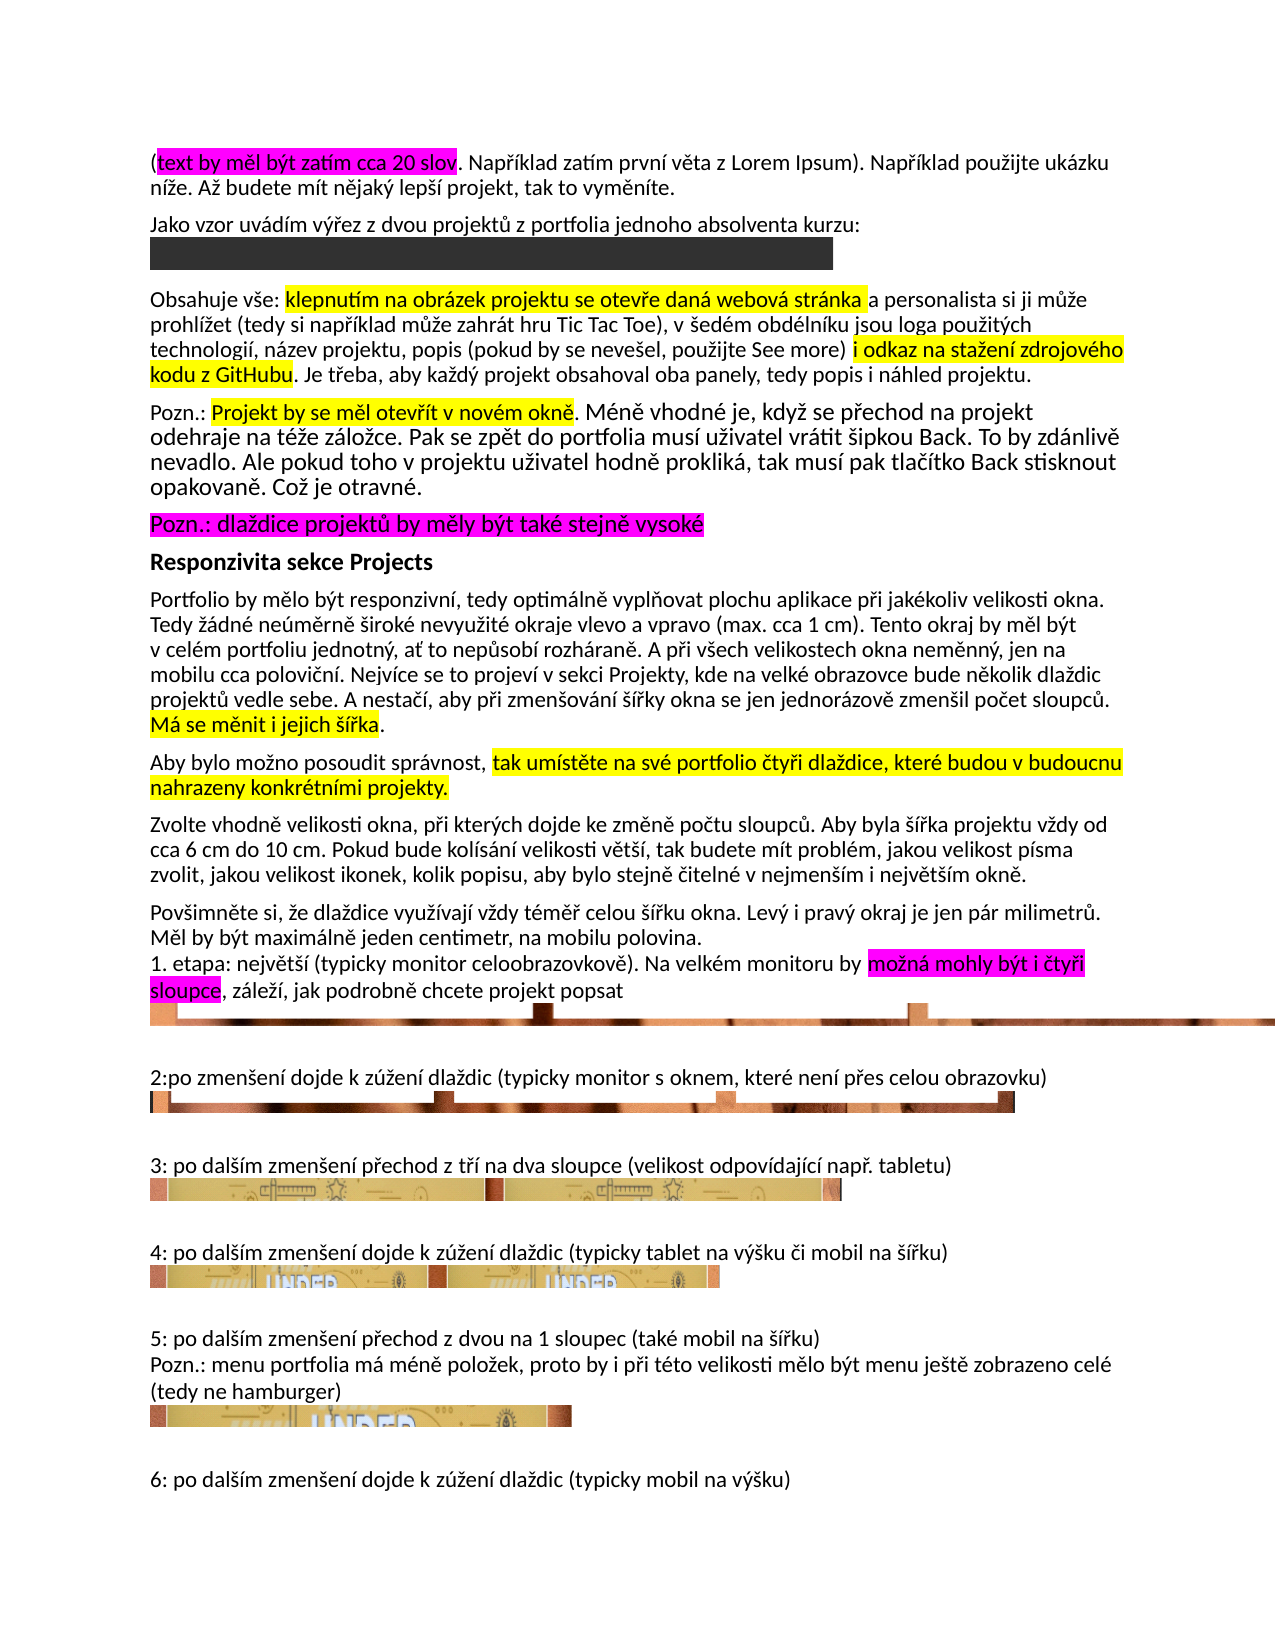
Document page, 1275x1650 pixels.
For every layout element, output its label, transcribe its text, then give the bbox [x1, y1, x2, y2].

text 1. etapa: největší (typicky monitor celoobrazovkově). Na velkém monitoru by možná mohly být i čtyři sloupce, záleží, jak podrobně chcete projekt popsat [150, 950, 1125, 1003]
text Povšimněte si, že dlaždice využívají vždy téměř celou šířku okna. Levý i pravý okraj je jen pár milimetrů. Měl by být maximálně jeden centimetr, na mobilu polovina. [703, 900, 1125, 950]
text Zvolte vhodně velikosti okna, při kterých dojde ke změně počtu sloupců. Aby byla šířka projektu vždy od cca 6 cm do 10 cm. Pokud bude kolísání velikosti větší, tak budete mít problém, jakou velikost písma zvolit, jakou velikost ikonek, kolik popisu, aby bylo stejně čitelné v nejmenším i největším okně. [150, 812, 1125, 887]
text Responzivita sekce Projects [150, 550, 1125, 575]
text 6: po dalším zmenšení dojde k zúžení dlaždic (typicky mobil na výšku) [150, 1465, 1125, 1492]
text 3: po dalším zmenšení přechod z tří na dva sloupce (velikost odpovídající např. tabletu) [150, 1152, 1125, 1178]
text Aby bylo možno posoudit správnost, tak umístěte na své portfolio čtyři dlaždice, které budou v budoucnu nahrazeny konkrétními projekty. [449, 750, 1125, 800]
text 5: po dalším zmenšení přechod z dvou na 1 sloupec (také mobil na šířku) [150, 1326, 1125, 1351]
text 2:po zmenšení dojde k zúžení dlaždic (typicky monitor s oknem, které není přes celou obrazovku) [150, 1064, 1125, 1091]
text Obsahuje vše: klepnutím na obrázek projektu se otevře daná webová stránka a personalista si ji může prohlížet (tedy si například může zahrát hru Tic Tac Toe), v šedém obdélníku jsou loga použitých technologií, název projektu, popis (pokud by se nevešel, použijte See more) i odkaz na stažení zdrojového kodu z GitHubu. Je třeba, aby každý projekt obsahoval oba panely, tedy popis i náhled projektu. [150, 287, 1125, 387]
text Pozn.: dlaždice projektů by měly být také stejně vysoké [150, 512, 1125, 537]
text Pozn.: Projekt by se měl otevřít v novém okně. Méně vhodné je, když se přechod na projekt odehraje na téže záložce. Pak se zpět do portfolia musí uživatel vrátit šipkou Back. To by zdánlivě nevadlo. Ale pokud toho v projektu uživatel hodně prokliká, tak musí pak tlačítko Back stisknout opakovaně. Což je otravné. [150, 400, 1125, 500]
text Pozn.: menu portfolia má méně položek, proto by i při této velikosti mělo být menu ještě zobrazeno celé (tedy ne hamburger) [150, 1351, 1125, 1405]
text Jako vzor uvádím výřez z dvou projektů z portfolia jednoho absolventa kurzu: [150, 212, 1125, 237]
text 4: po dalším zmenšení dojde k zúžení dlaždic (typicky tablet na výšku či mobil na šířku) [150, 1239, 1125, 1266]
text Portfolio by mělo být responzivní, tedy optimálně vyplňovat plochu aplikace při jakékoliv velikosti okna. Tedy žádné neúměrně široké nevyužité okraje vlevo a vpravo (max. cca 1 cm). Tento okraj by měl být v celém portfoliu jednotný, ať to nepůsobí rozháraně. A při všech velikostech okna neměnný, jen na mobilu cca poloviční. Nejvíce se to projeví v sekci Projekty, kde na velké obrazovce bude několik dlaždic projektů vedle sebe. A nestačí, aby při zmenšování šířky okna se jen jednorázově zmenšil počet sloupců. Má se měnit i jejich šířka. [150, 587, 1125, 737]
